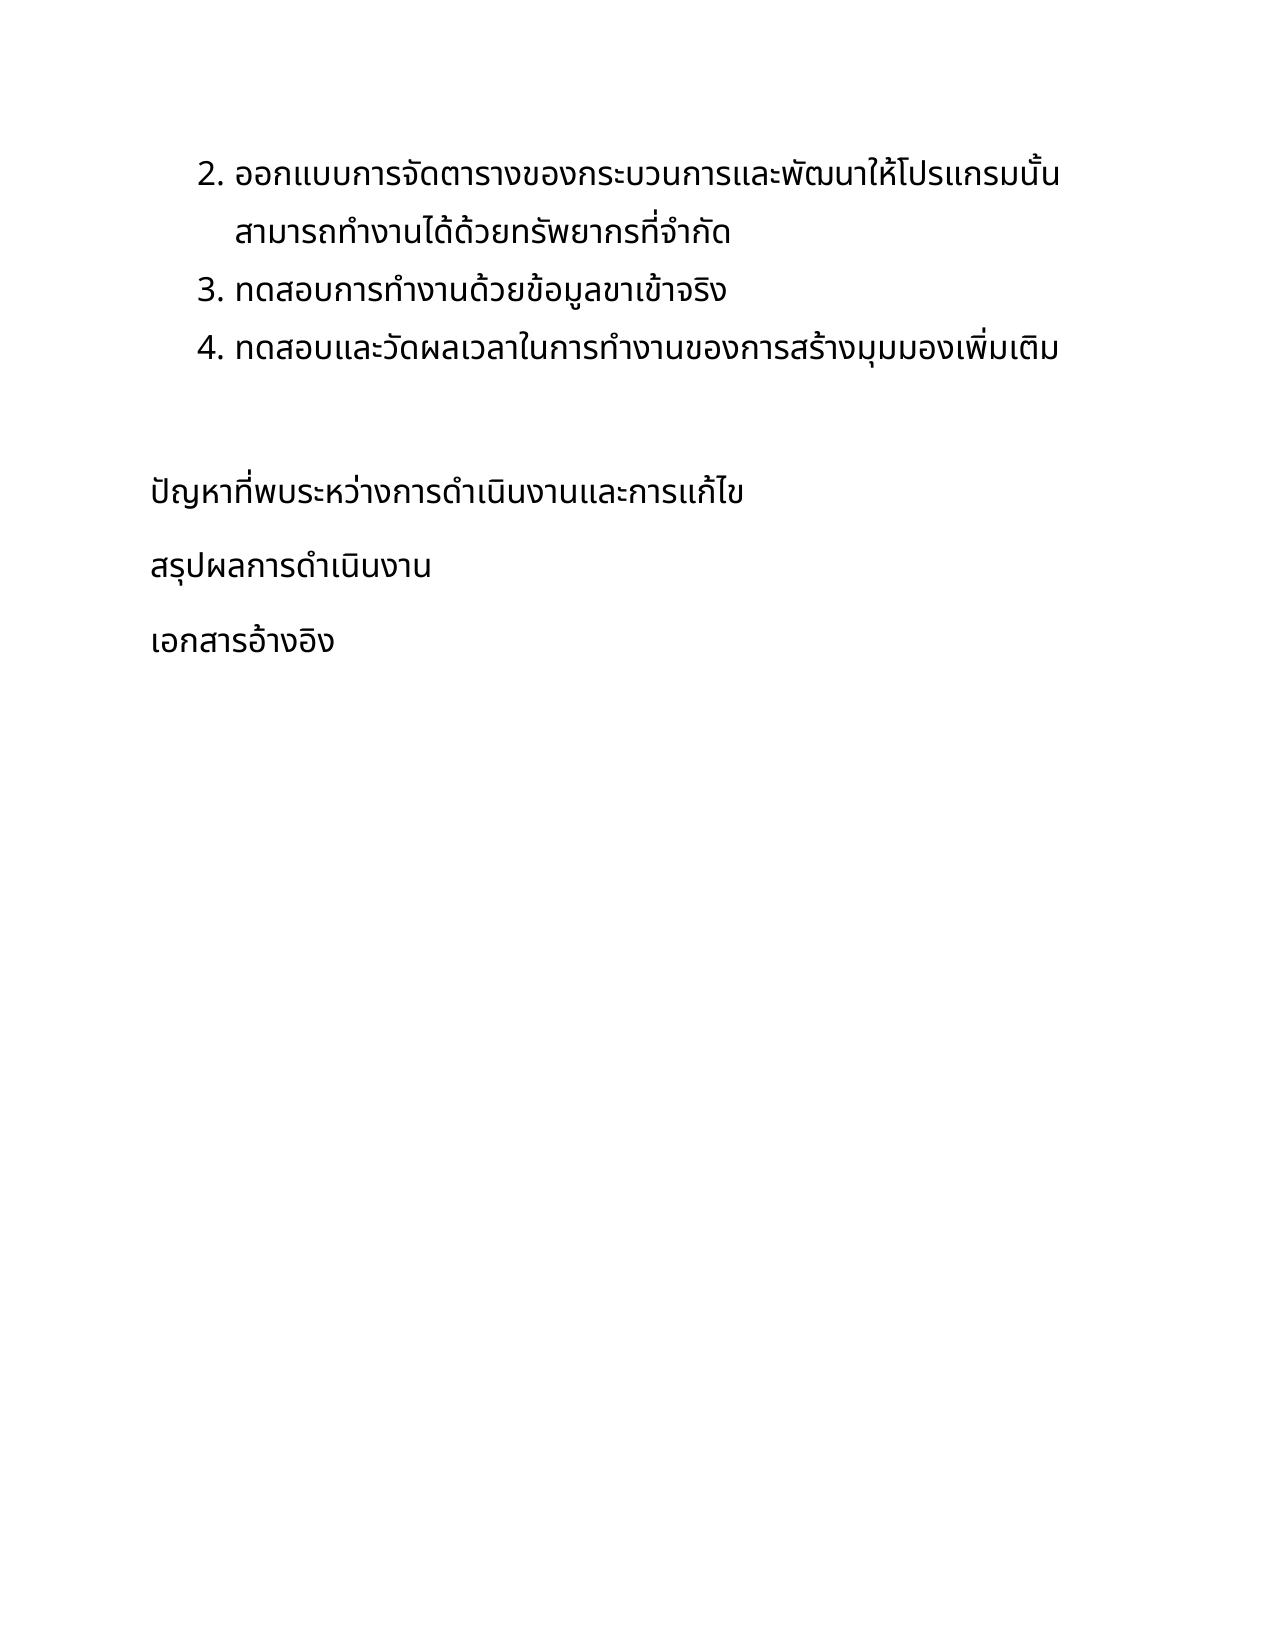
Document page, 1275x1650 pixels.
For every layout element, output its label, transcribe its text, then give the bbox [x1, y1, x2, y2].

text เอกสารอ้างอิง [150, 617, 1125, 667]
text ปัญหาที่พบระหว่างการดำเนินงานและการแก้ไข [150, 468, 1125, 518]
list ทดสอบและวัดผลเวลาในการทำงานของการสร้างมุมมองเพิ่มเติม [197, 324, 1125, 375]
list ทดสอบการทำงานด้วยข้อมูลขาเข้าจริง [197, 266, 1125, 317]
list ออกแบบการจัดตารางของกระบวนการและพัฒนาให้โปรแกรมนั้นสามารถทำงานได้ด้วยทรัพยากรที่จำกัด [197, 150, 1125, 258]
text สรุปผลการดำเนินงาน [150, 542, 1125, 593]
